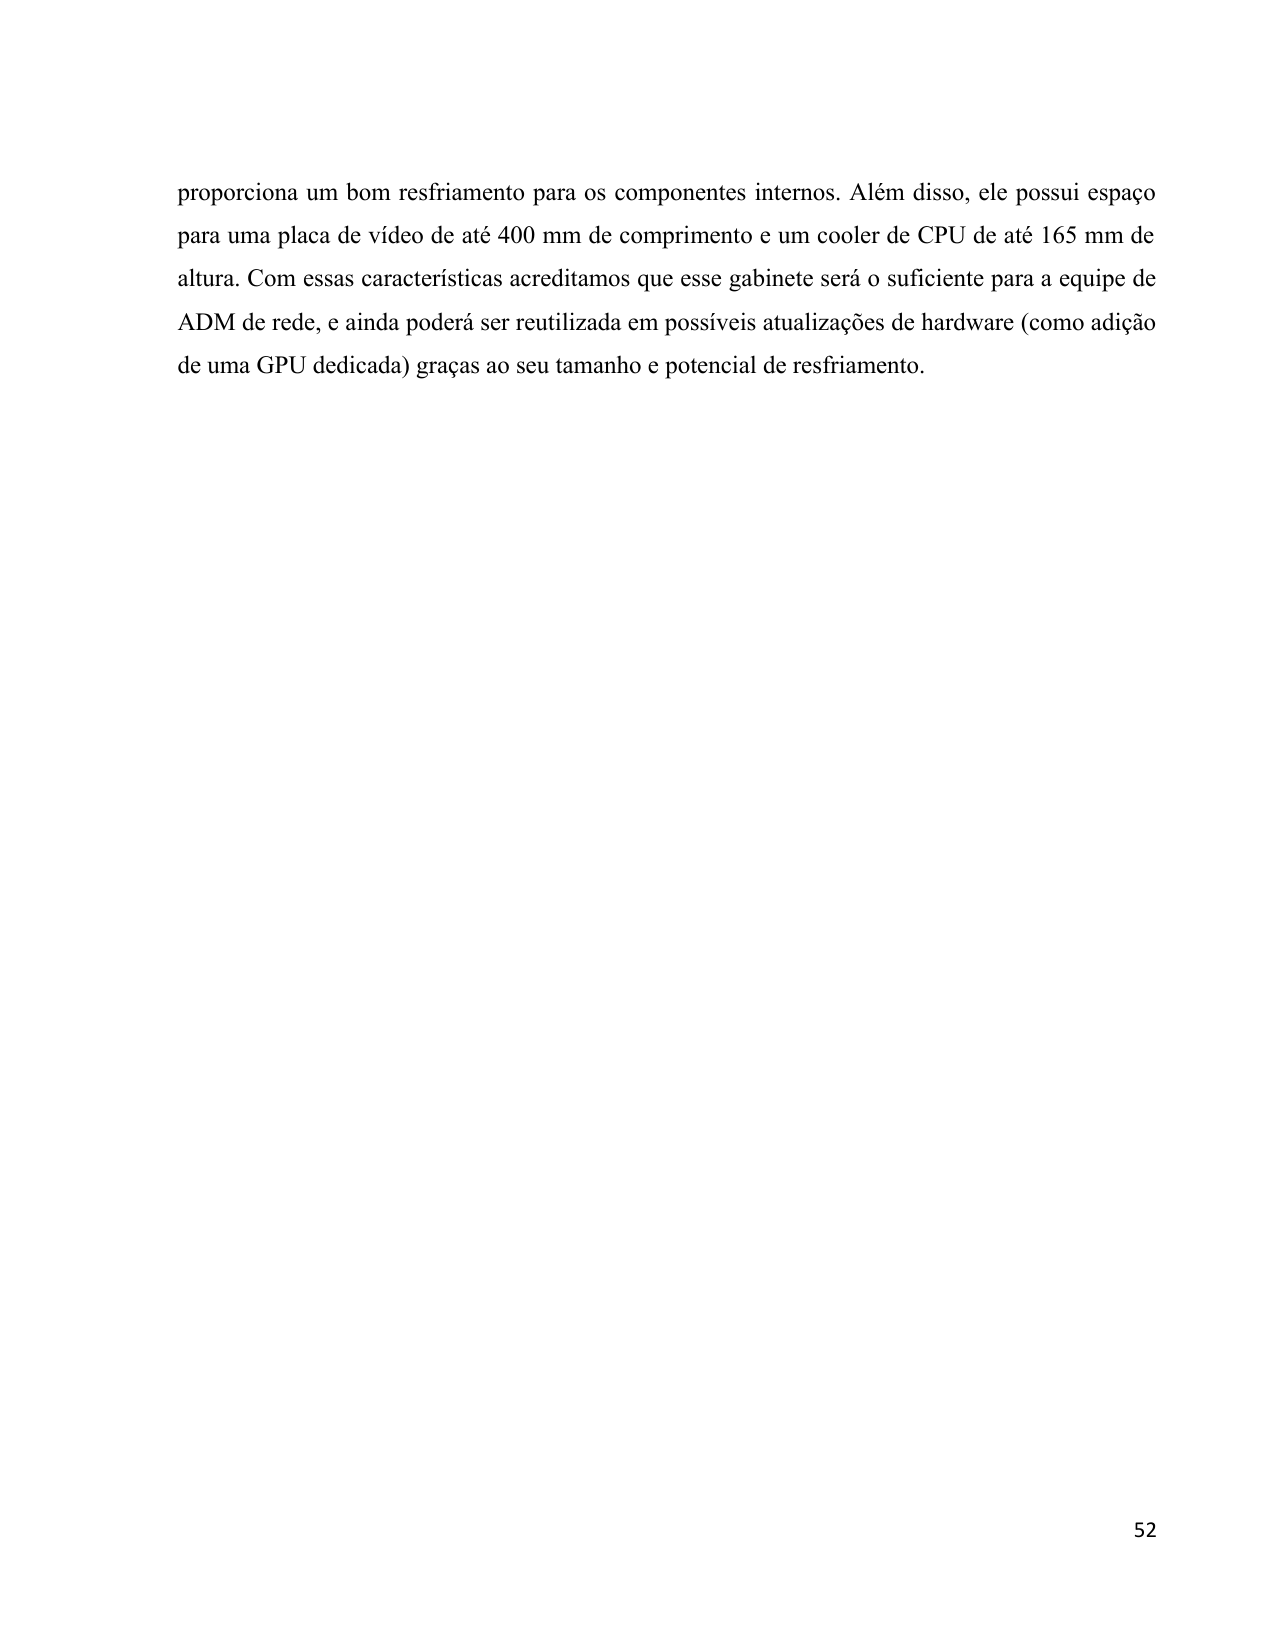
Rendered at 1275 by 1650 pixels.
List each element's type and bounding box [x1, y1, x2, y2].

text [177, 177, 1157, 378]
